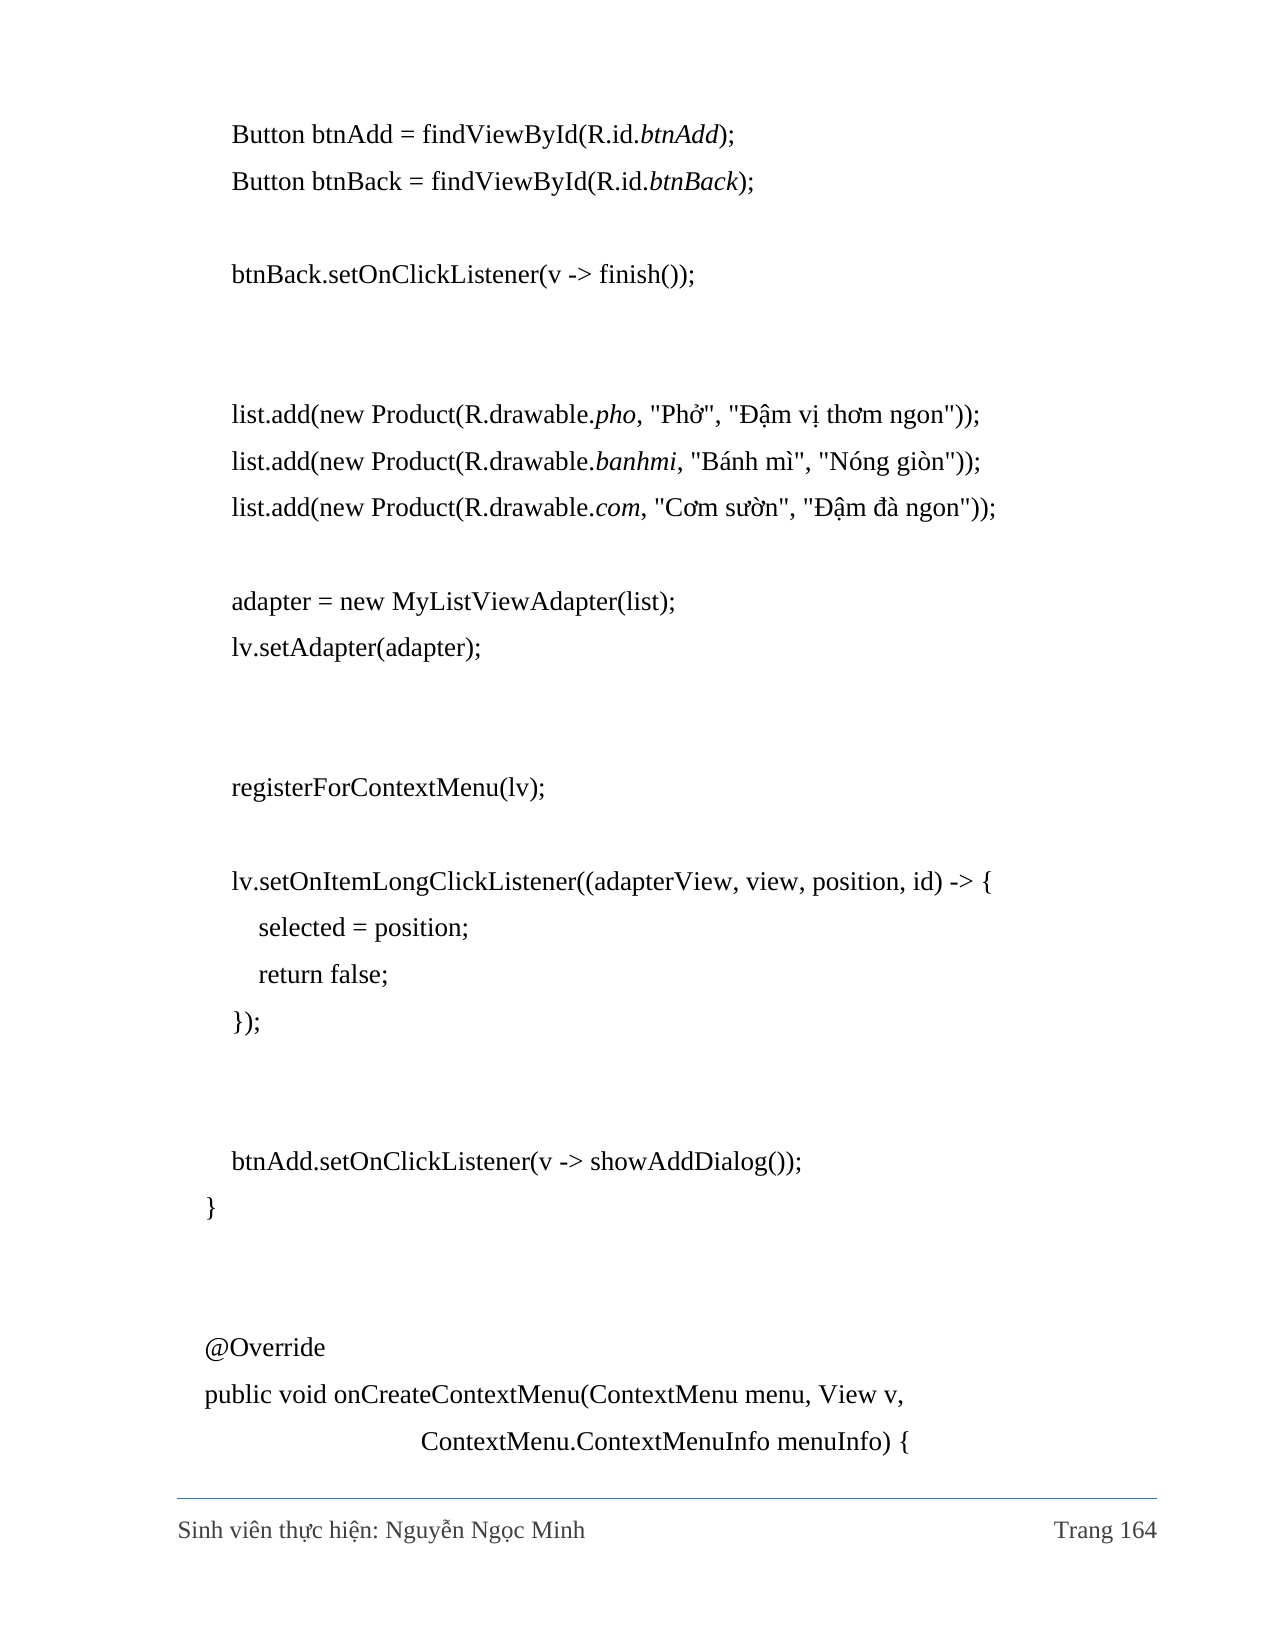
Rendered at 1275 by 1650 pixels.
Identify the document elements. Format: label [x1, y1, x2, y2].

text [177, 118, 1157, 1456]
